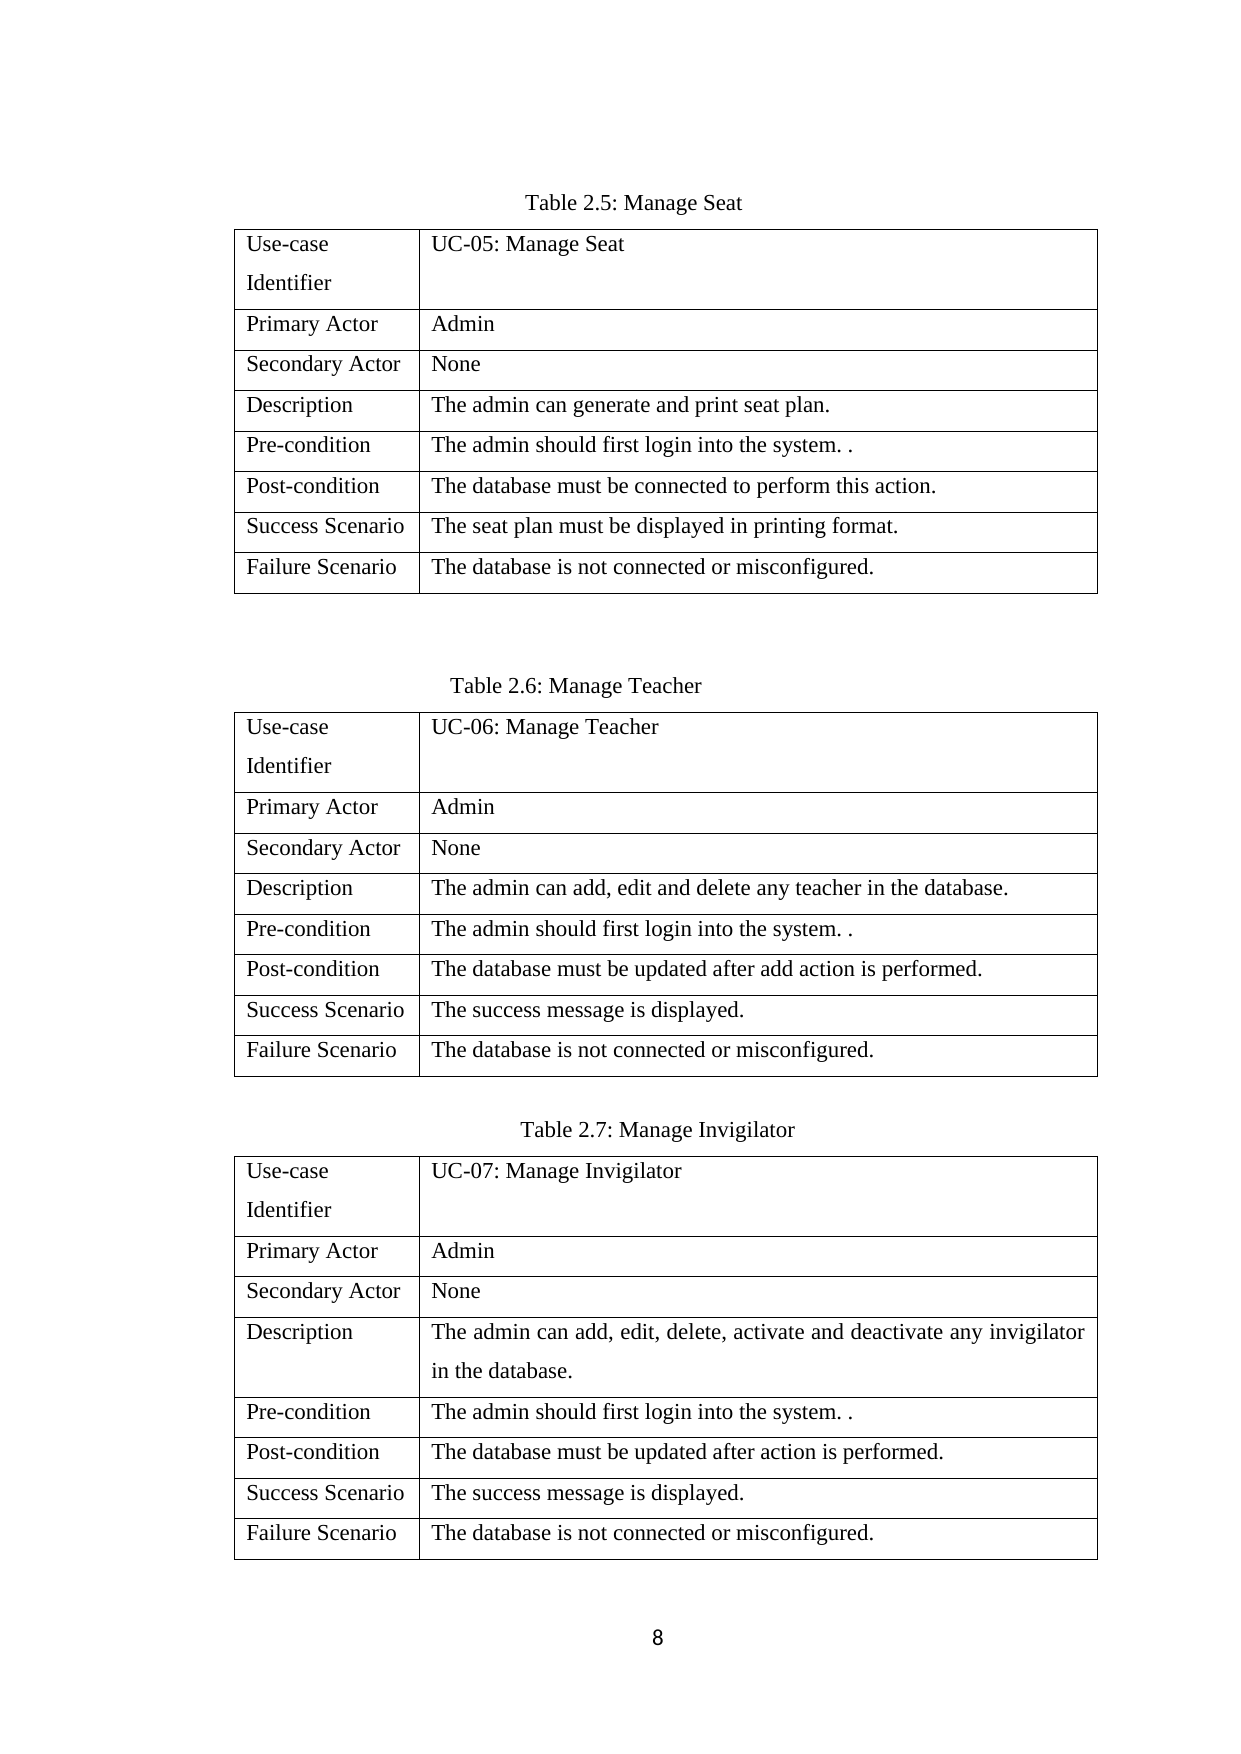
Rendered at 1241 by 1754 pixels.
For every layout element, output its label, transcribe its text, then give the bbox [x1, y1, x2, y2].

table_header Use-case Identifier [235, 713, 419, 792]
table_cell Pre-condition [235, 1398, 419, 1437]
table_cell Primary Actor [235, 793, 419, 833]
table_cell Post-condition [235, 472, 419, 512]
table_header Use-case Identifier [235, 1157, 419, 1236]
table_cell Secondary Actor [235, 351, 419, 390]
table_cell The admin should first login into the system. . [420, 1398, 1097, 1437]
table_cell The success message is displayed. [420, 1479, 1097, 1518]
table_cell Admin [420, 310, 1097, 349]
table_cell None [420, 834, 1097, 873]
table_cell The database must be updated after action is performed. [420, 1438, 1097, 1478]
table_cell None [420, 1277, 1097, 1317]
table_header UC-06: Manage Teacher [420, 713, 1097, 792]
table_cell Primary Actor [235, 310, 419, 349]
table_cell Admin [420, 1237, 1097, 1276]
table_header UC-05: Manage Seat [420, 230, 1097, 309]
table_cell The database is not connected or misconfigured. [420, 553, 1097, 593]
text Table 2.5: Manage Seat [450, 189, 1090, 216]
table_cell Primary Actor [235, 1237, 419, 1276]
table_cell The database must be connected to perform this action. [420, 472, 1097, 512]
table_header Use-case Identifier [235, 230, 419, 309]
table_cell Pre-condition [235, 915, 419, 954]
table_cell Success Scenario [235, 996, 419, 1035]
table_cell The admin can add, edit and delete any teacher in the database. [420, 874, 1097, 914]
table_cell The database is not connected or misconfigured. [420, 1036, 1097, 1076]
table_cell Description [235, 1318, 419, 1397]
table_cell Failure Scenario [235, 553, 419, 593]
table_cell Secondary Actor [235, 834, 419, 873]
table_cell The admin can add, edit, delete, activate and deactivate any invigilator in the database. [420, 1318, 1097, 1397]
text Table 2.7: Manage Invigilator [225, 1116, 1090, 1143]
table_cell Post-condition [235, 955, 419, 995]
table_cell The admin should first login into the system. . [420, 432, 1097, 471]
table_cell Success Scenario [235, 1479, 419, 1518]
table_cell Pre-condition [235, 432, 419, 471]
table_cell Secondary Actor [235, 1277, 419, 1317]
text Table 2.6: Manage Teacher [375, 673, 1090, 699]
table_cell The success message is displayed. [420, 996, 1097, 1035]
table_cell The database must be updated after add action is performed. [420, 955, 1097, 995]
table_cell Success Scenario [235, 513, 419, 552]
table_cell Description [235, 874, 419, 914]
table_cell Description [235, 391, 419, 431]
table_cell Admin [420, 793, 1097, 833]
table_cell The admin can generate and print seat plan. [420, 391, 1097, 431]
table_cell Failure Scenario [235, 1036, 419, 1076]
table_cell The seat plan must be displayed in printing format. [420, 513, 1097, 552]
table_cell None [420, 351, 1097, 390]
table_cell Post-condition [235, 1438, 419, 1478]
table_cell The database is not connected or misconfigured. [420, 1519, 1097, 1559]
table_header UC-07: Manage Invigilator [420, 1157, 1097, 1236]
table_cell The admin should first login into the system. . [420, 915, 1097, 954]
table_cell Failure Scenario [235, 1519, 419, 1559]
